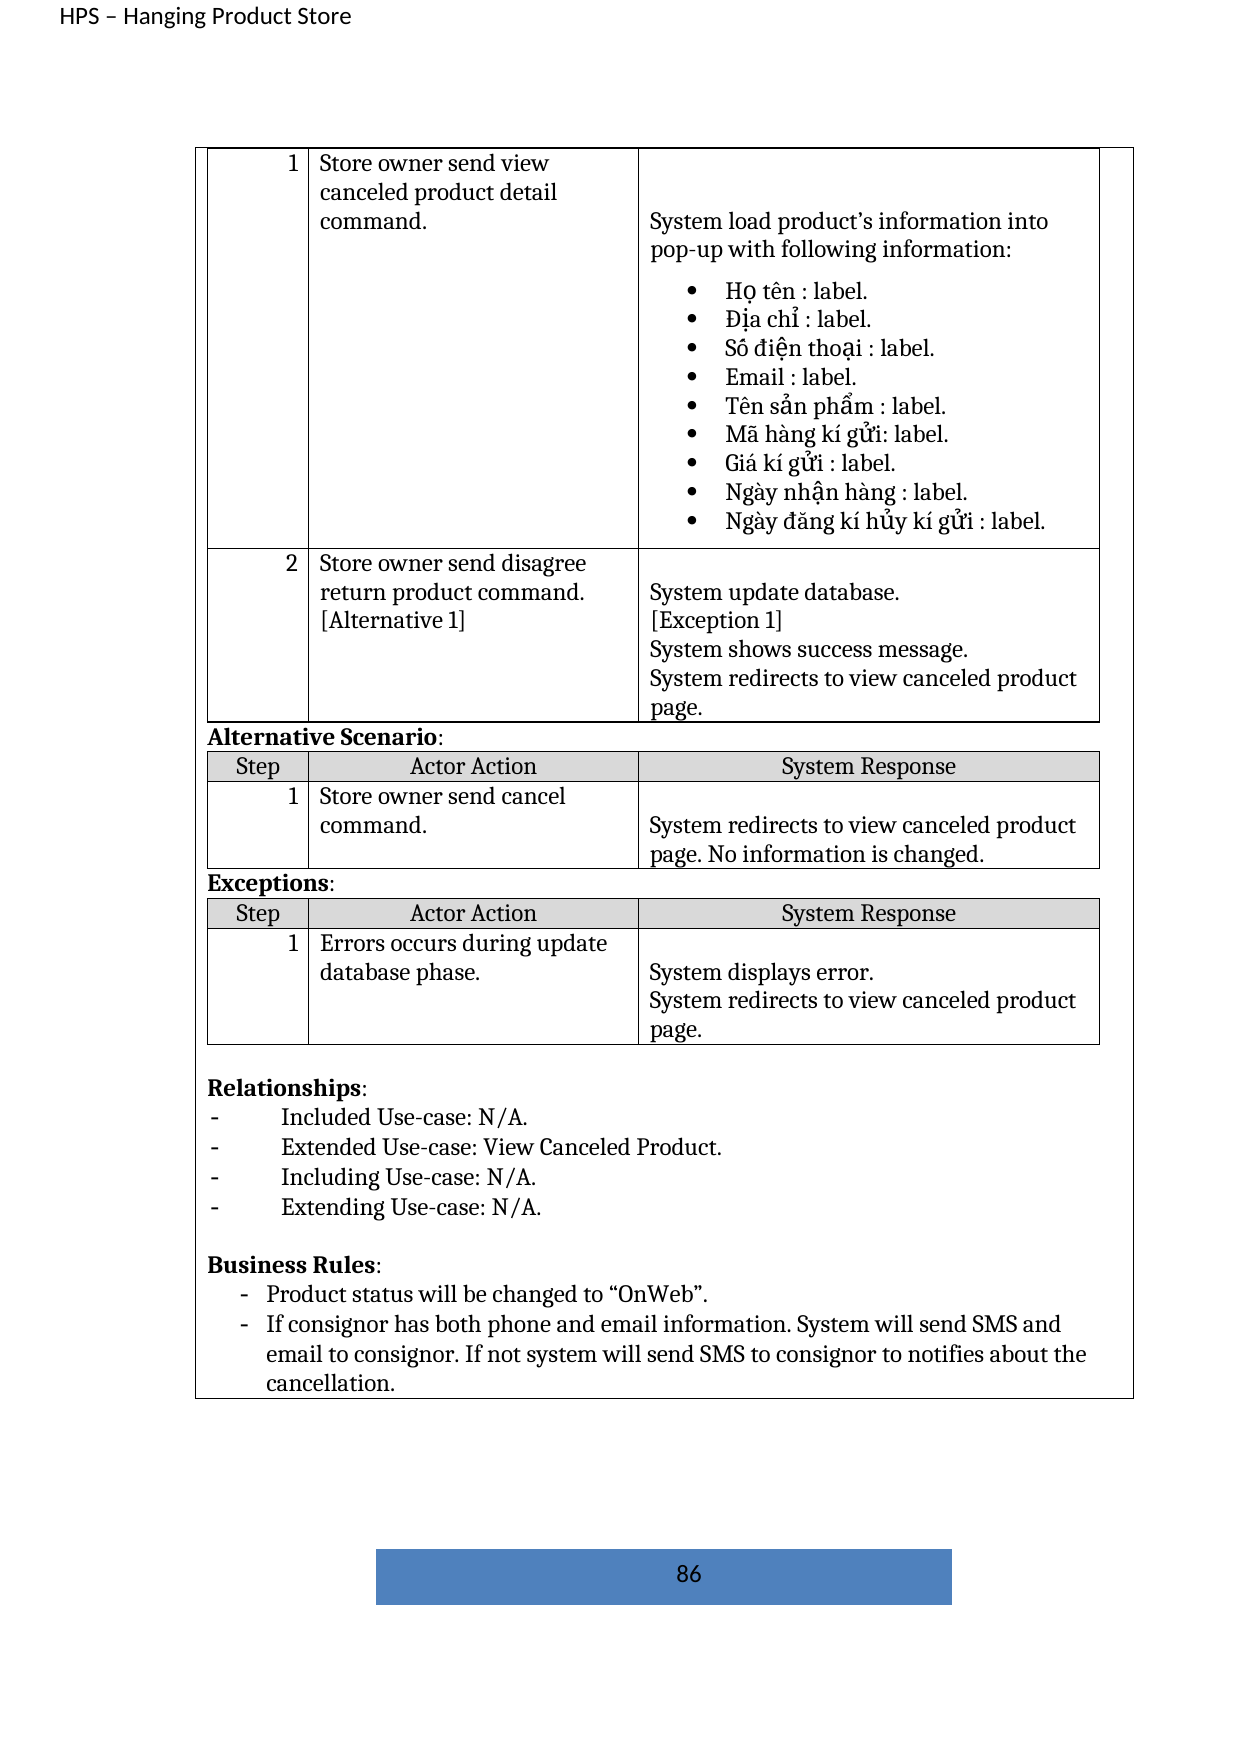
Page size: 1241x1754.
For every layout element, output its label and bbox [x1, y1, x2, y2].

table_cell [196, 148, 1133, 1397]
